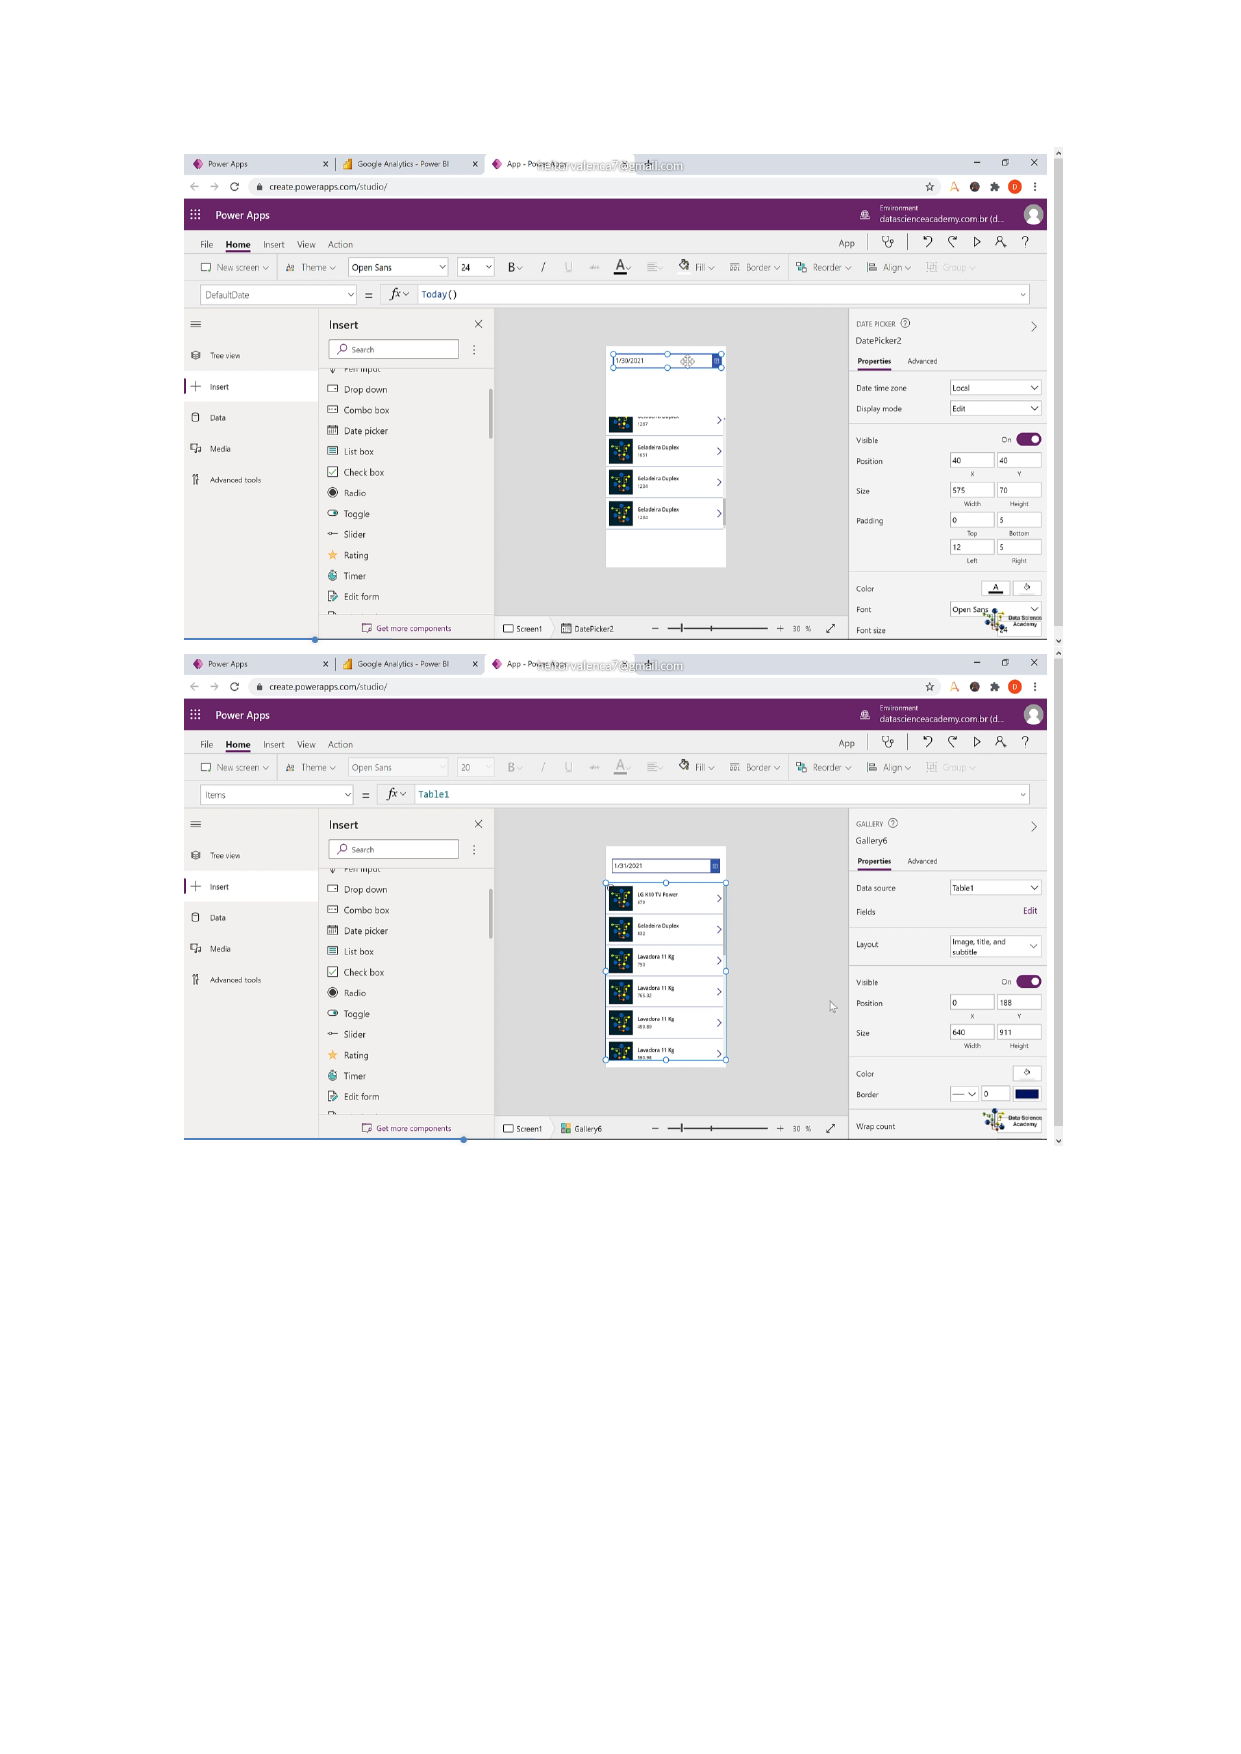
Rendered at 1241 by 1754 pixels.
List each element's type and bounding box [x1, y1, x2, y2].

picture [177, 147, 1063, 646]
picture [177, 647, 1063, 1146]
